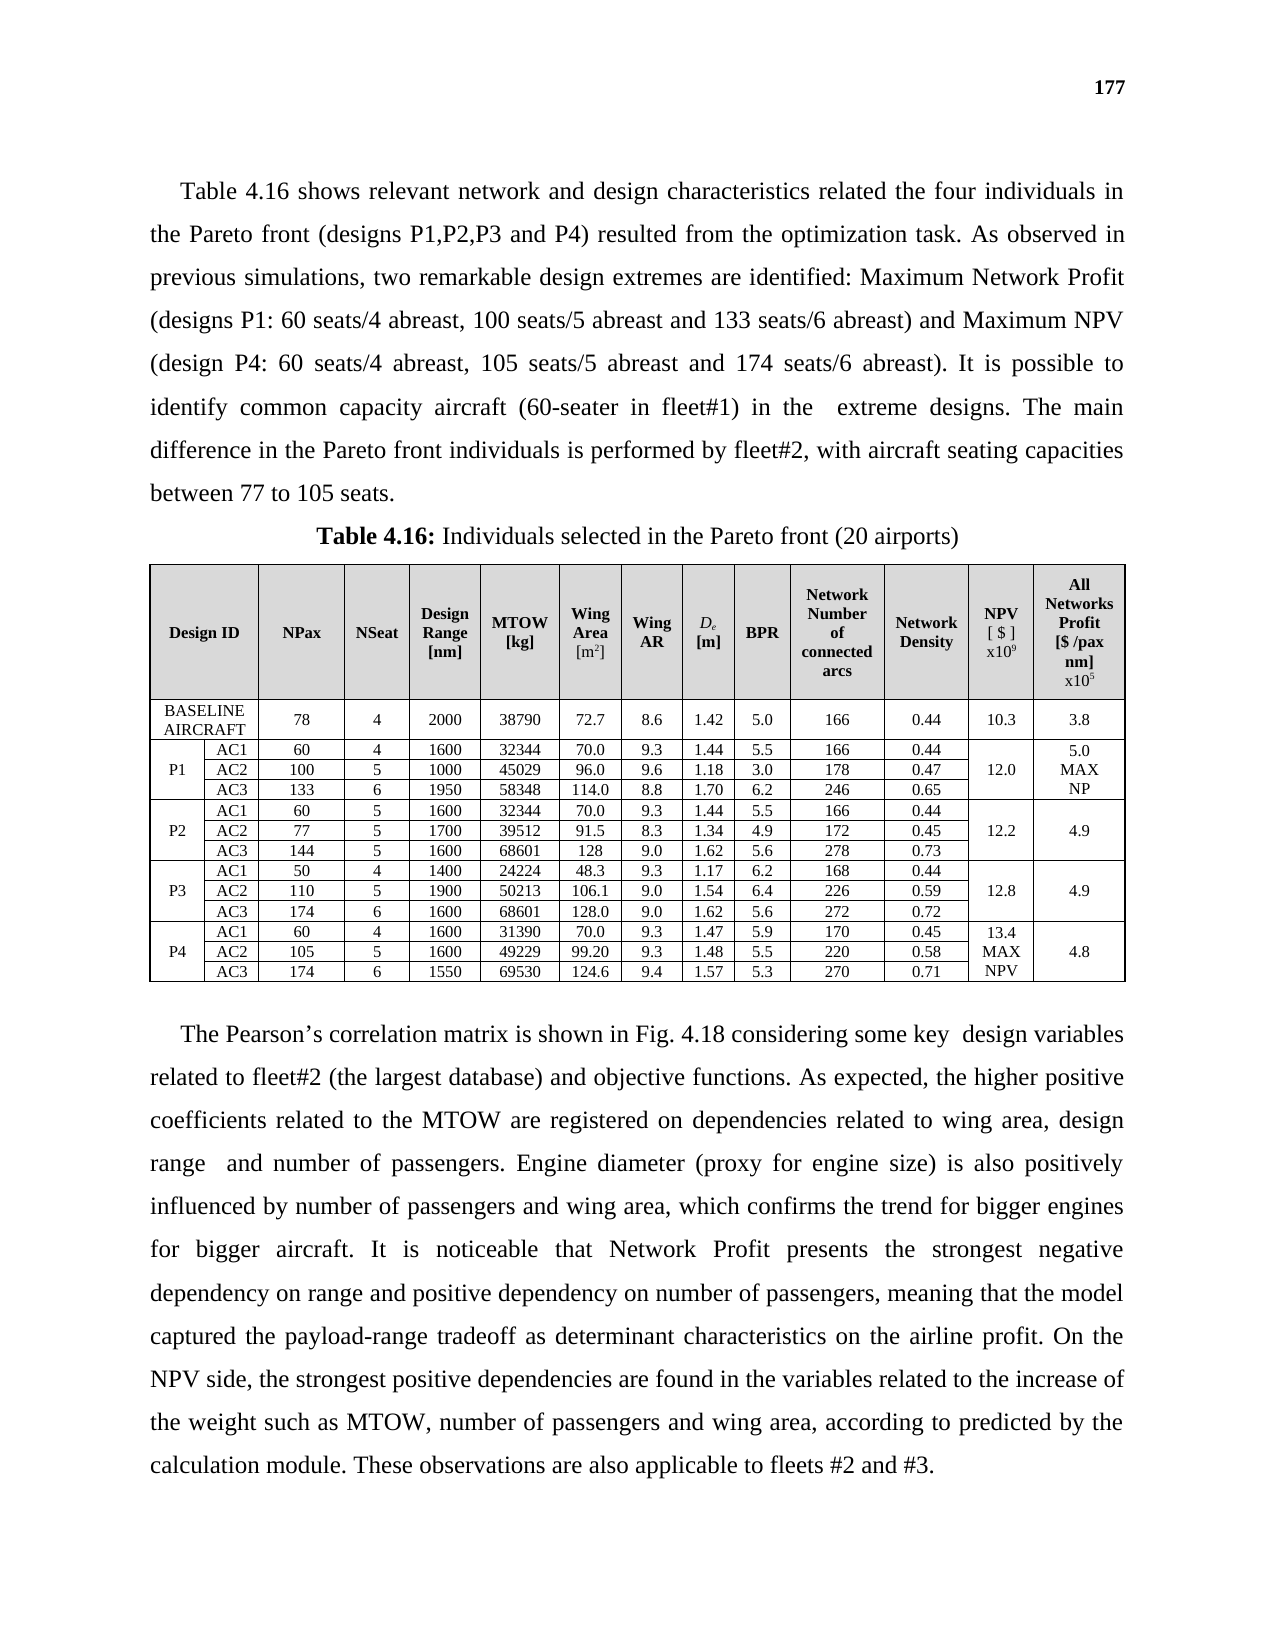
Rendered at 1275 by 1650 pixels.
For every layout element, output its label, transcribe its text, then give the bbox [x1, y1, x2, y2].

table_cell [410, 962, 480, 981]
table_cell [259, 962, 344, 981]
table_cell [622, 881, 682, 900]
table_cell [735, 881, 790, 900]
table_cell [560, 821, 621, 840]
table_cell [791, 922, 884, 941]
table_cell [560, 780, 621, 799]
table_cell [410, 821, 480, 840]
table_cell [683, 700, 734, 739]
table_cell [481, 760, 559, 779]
text The Pearson’s correlation matrix is shown in Fig. 4.18 considering some key design variables related to fleet#2 (the largest database) and objective functions. As expected, the higher positive coefficients related to the MTOW are registered on dependencies related to wing area, design range and number of passengers. Engine diameter (proxy for engine size) is also positively influenced by number of passengers and wing area, which confirms the trend for bigger engines for bigger aircraft. It is noticeable that Network Profit presents the strongest negative dependency on range and positive dependency on number of passengers, meaning that the model captured the payload-range tradeoff as determinant characteristics on the airline profit. On the NPV side, the strongest positive dependencies are found in the variables related to the increase of the weight such as MTOW, number of passengers and wing area, according to predicted by the calculation module. These observations are also applicable to fleets #2 and #3. [150, 1019, 1125, 1479]
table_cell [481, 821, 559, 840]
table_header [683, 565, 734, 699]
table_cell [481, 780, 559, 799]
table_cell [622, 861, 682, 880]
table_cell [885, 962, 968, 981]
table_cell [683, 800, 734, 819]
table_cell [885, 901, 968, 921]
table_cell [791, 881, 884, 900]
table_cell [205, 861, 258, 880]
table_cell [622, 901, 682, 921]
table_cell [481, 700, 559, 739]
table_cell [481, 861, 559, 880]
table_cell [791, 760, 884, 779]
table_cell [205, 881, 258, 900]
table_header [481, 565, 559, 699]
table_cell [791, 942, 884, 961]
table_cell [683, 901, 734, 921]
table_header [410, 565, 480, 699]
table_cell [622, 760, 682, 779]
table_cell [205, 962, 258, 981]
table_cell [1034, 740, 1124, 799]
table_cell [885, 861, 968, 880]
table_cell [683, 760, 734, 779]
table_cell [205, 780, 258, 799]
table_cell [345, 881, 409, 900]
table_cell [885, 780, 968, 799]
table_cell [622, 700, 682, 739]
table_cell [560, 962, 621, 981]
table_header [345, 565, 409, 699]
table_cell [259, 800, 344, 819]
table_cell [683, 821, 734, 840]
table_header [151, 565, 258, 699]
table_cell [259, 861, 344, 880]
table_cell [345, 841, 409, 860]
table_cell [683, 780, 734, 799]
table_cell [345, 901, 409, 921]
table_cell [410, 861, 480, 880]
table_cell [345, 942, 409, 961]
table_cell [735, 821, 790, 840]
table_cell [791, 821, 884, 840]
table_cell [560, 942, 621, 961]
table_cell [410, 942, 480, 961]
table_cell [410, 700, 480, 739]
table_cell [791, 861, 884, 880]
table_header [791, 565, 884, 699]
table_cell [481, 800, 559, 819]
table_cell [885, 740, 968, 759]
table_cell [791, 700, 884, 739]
text Table 4.16: Individuals selected in the Pareto front (20 airports) [150, 521, 1125, 550]
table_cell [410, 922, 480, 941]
text Table 4.16 shows relevant network and design characteristics related the four individuals in the Pareto front (designs P1,P2,P3 and P4) resulted from the optimization task. As observed in previous simulations, two remarkable design extremes are identified: Maximum Network Profit (designs P1: 60 seats/4 abreast, 100 seats/5 abreast and 133 seats/6 abreast) and Maximum NPV (design P4: 60 seats/4 abreast, 105 seats/5 abreast and 174 seats/6 abreast). It is possible to identify common capacity aircraft (60-seater in fleet#1) in the extreme designs. The main difference in the Pareto front individuals is performed by fleet#2, with aircraft seating capacities between 77 to 105 seats. [150, 176, 1125, 507]
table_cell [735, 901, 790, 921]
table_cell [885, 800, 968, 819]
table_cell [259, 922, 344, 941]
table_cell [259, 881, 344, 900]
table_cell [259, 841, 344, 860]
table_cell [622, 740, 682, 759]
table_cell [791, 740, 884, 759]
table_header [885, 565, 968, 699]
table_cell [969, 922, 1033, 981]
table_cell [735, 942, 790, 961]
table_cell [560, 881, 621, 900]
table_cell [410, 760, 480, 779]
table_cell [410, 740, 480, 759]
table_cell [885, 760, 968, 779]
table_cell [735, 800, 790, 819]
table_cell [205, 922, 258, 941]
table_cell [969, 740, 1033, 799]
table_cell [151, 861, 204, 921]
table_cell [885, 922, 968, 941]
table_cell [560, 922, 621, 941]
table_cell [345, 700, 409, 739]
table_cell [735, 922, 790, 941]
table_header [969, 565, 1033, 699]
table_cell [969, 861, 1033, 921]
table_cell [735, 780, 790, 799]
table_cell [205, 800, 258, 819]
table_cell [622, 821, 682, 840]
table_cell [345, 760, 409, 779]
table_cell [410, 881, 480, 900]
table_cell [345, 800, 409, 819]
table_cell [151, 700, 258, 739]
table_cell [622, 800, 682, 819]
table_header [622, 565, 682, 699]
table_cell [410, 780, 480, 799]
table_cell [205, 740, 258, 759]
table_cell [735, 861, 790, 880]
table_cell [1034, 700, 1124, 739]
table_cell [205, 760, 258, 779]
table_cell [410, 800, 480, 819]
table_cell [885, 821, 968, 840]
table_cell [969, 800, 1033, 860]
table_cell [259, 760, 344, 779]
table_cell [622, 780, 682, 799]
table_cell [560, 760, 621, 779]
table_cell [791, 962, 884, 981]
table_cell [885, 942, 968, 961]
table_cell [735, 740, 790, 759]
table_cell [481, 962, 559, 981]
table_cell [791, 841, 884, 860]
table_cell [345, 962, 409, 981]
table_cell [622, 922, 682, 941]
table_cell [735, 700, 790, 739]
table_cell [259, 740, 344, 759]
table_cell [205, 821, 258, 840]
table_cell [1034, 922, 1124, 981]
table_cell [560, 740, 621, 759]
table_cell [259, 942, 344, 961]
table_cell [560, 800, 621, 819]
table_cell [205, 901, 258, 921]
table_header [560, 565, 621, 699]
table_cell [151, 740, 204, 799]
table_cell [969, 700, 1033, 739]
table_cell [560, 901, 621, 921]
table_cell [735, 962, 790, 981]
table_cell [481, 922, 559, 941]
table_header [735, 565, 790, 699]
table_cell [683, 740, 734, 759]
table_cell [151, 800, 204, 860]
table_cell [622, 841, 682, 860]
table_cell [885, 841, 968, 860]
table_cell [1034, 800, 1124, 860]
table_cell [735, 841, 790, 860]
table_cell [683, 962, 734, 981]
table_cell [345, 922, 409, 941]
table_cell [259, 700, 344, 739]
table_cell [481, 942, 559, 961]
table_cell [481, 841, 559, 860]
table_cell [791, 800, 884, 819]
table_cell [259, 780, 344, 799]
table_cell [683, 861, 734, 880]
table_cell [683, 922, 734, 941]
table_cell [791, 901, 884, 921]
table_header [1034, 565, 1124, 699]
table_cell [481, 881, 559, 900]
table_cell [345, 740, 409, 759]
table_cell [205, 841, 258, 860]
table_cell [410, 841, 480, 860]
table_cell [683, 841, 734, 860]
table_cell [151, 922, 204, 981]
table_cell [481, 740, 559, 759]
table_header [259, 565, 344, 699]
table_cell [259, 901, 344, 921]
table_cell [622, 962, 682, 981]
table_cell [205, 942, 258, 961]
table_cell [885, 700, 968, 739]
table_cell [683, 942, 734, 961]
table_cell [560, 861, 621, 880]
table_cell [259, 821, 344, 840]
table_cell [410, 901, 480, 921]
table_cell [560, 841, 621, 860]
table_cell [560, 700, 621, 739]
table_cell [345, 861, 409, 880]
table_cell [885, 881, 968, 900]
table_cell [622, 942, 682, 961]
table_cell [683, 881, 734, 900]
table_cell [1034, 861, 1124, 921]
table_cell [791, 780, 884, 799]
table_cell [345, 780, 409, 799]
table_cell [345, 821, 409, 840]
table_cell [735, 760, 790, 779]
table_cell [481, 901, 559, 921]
